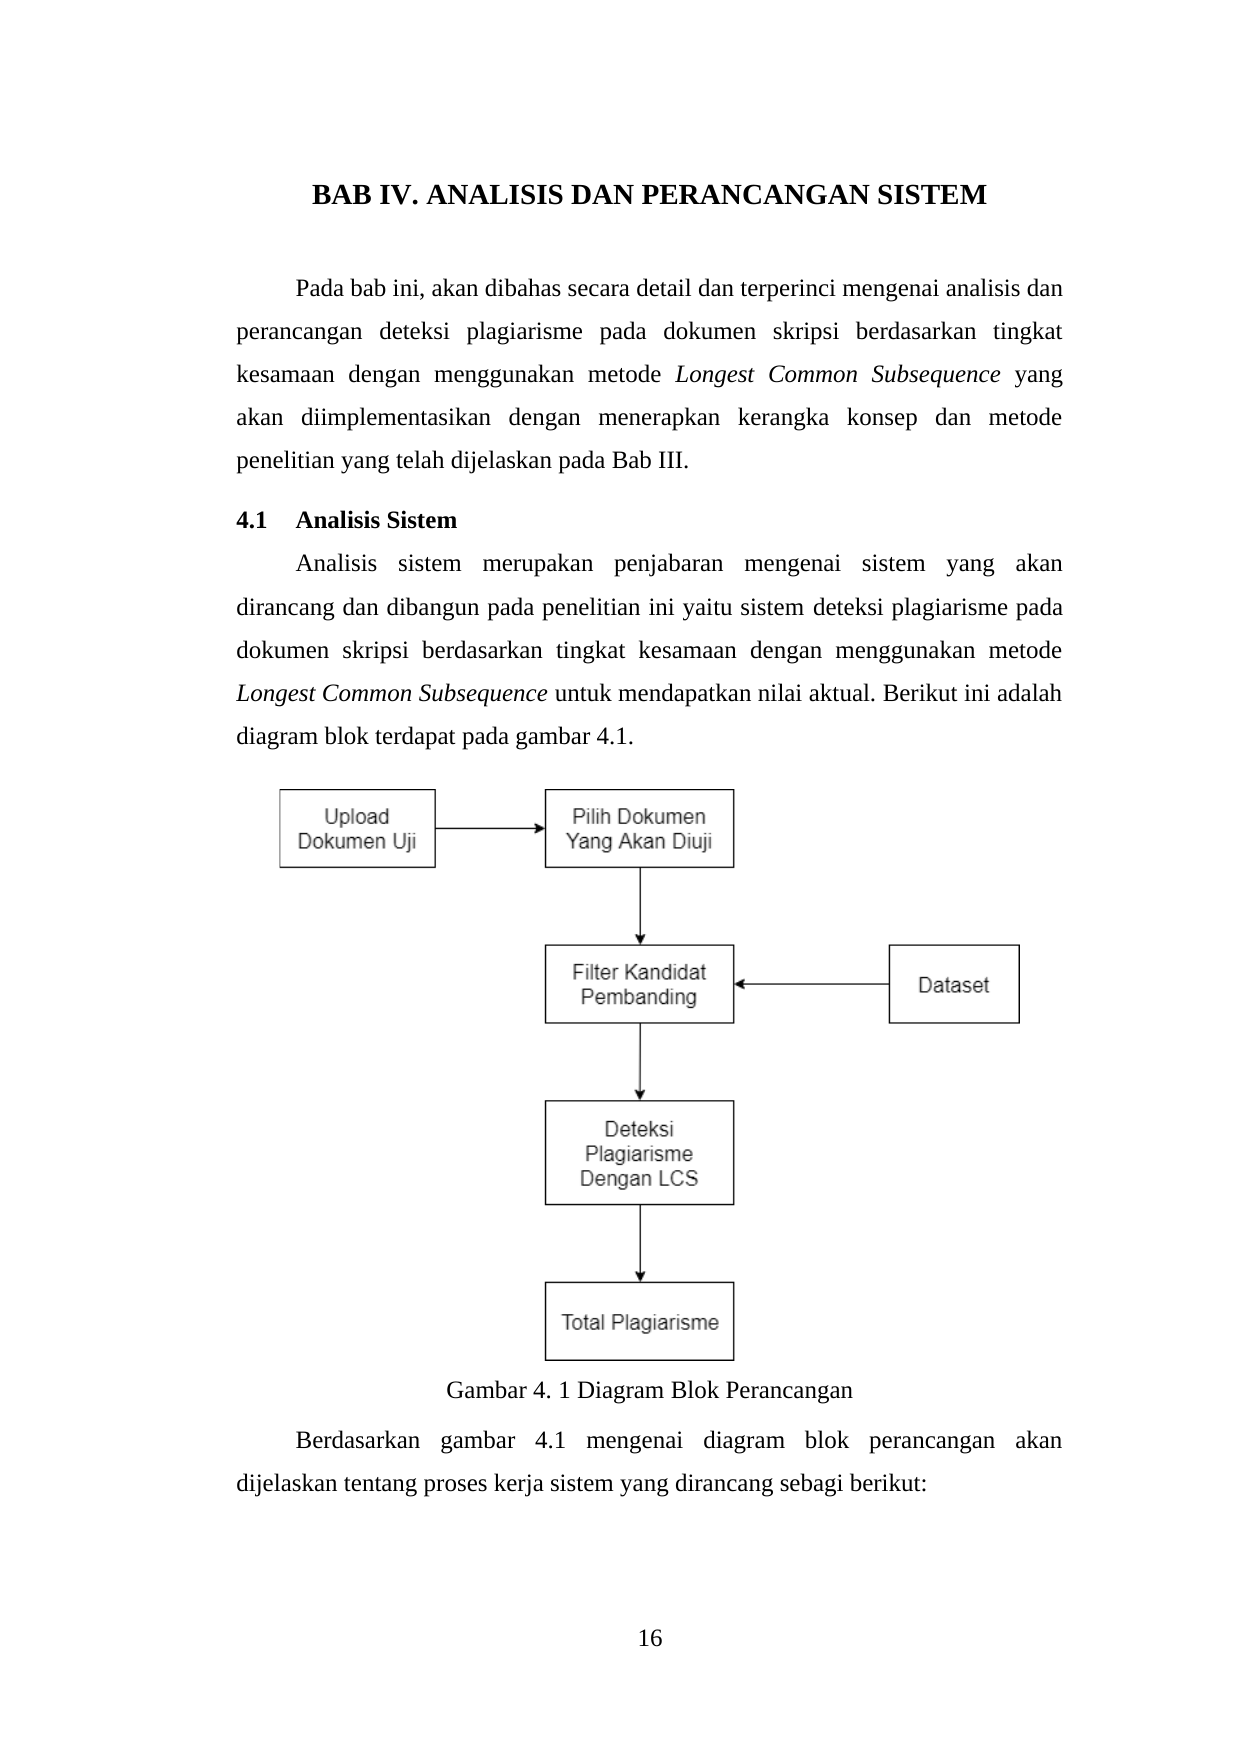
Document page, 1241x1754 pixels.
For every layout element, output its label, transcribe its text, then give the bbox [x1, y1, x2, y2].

text BAB IV. ANALISIS DAN PERANCANGAN SISTEM [236, 177, 1063, 211]
picture [279, 789, 1020, 1361]
text Berdasarkan gambar 4.1 mengenai diagram blok perancangan akan dijelaskan tentang proses kerja sistem yang dirancang sebagi berikut: [236, 1425, 1063, 1497]
text Pada bab ini, akan dibahas secara detail dan terperinci mengenai analisis dan perancangan deteksi plagiarisme pada dokumen skripsi berdasarkan tingkat kesamaan dengan menggunakan metode Longest Common Subsequence yang akan diimplementasikan dengan menerapkan kerangka konsep dan metode penelitian yang telah dijelaskan pada Bab III. [236, 273, 1063, 474]
text Gambar 4. 1 Diagram Blok Perancangan [236, 1375, 1063, 1404]
text Analisis sistem merupakan penjabaran mengenai sistem yang akan dirancang dan dibangun pada penelitian ini yaitu sistem deteksi plagiarisme pada dokumen skripsi berdasarkan tingkat kesamaan dengan menggunakan metode Longest Common Subsequence untuk mendapatkan nilai aktual. Berikut ini adalah diagram blok terdapat pada gambar 4.1. [236, 548, 1063, 750]
text Analisis Sistem [236, 505, 1063, 534]
